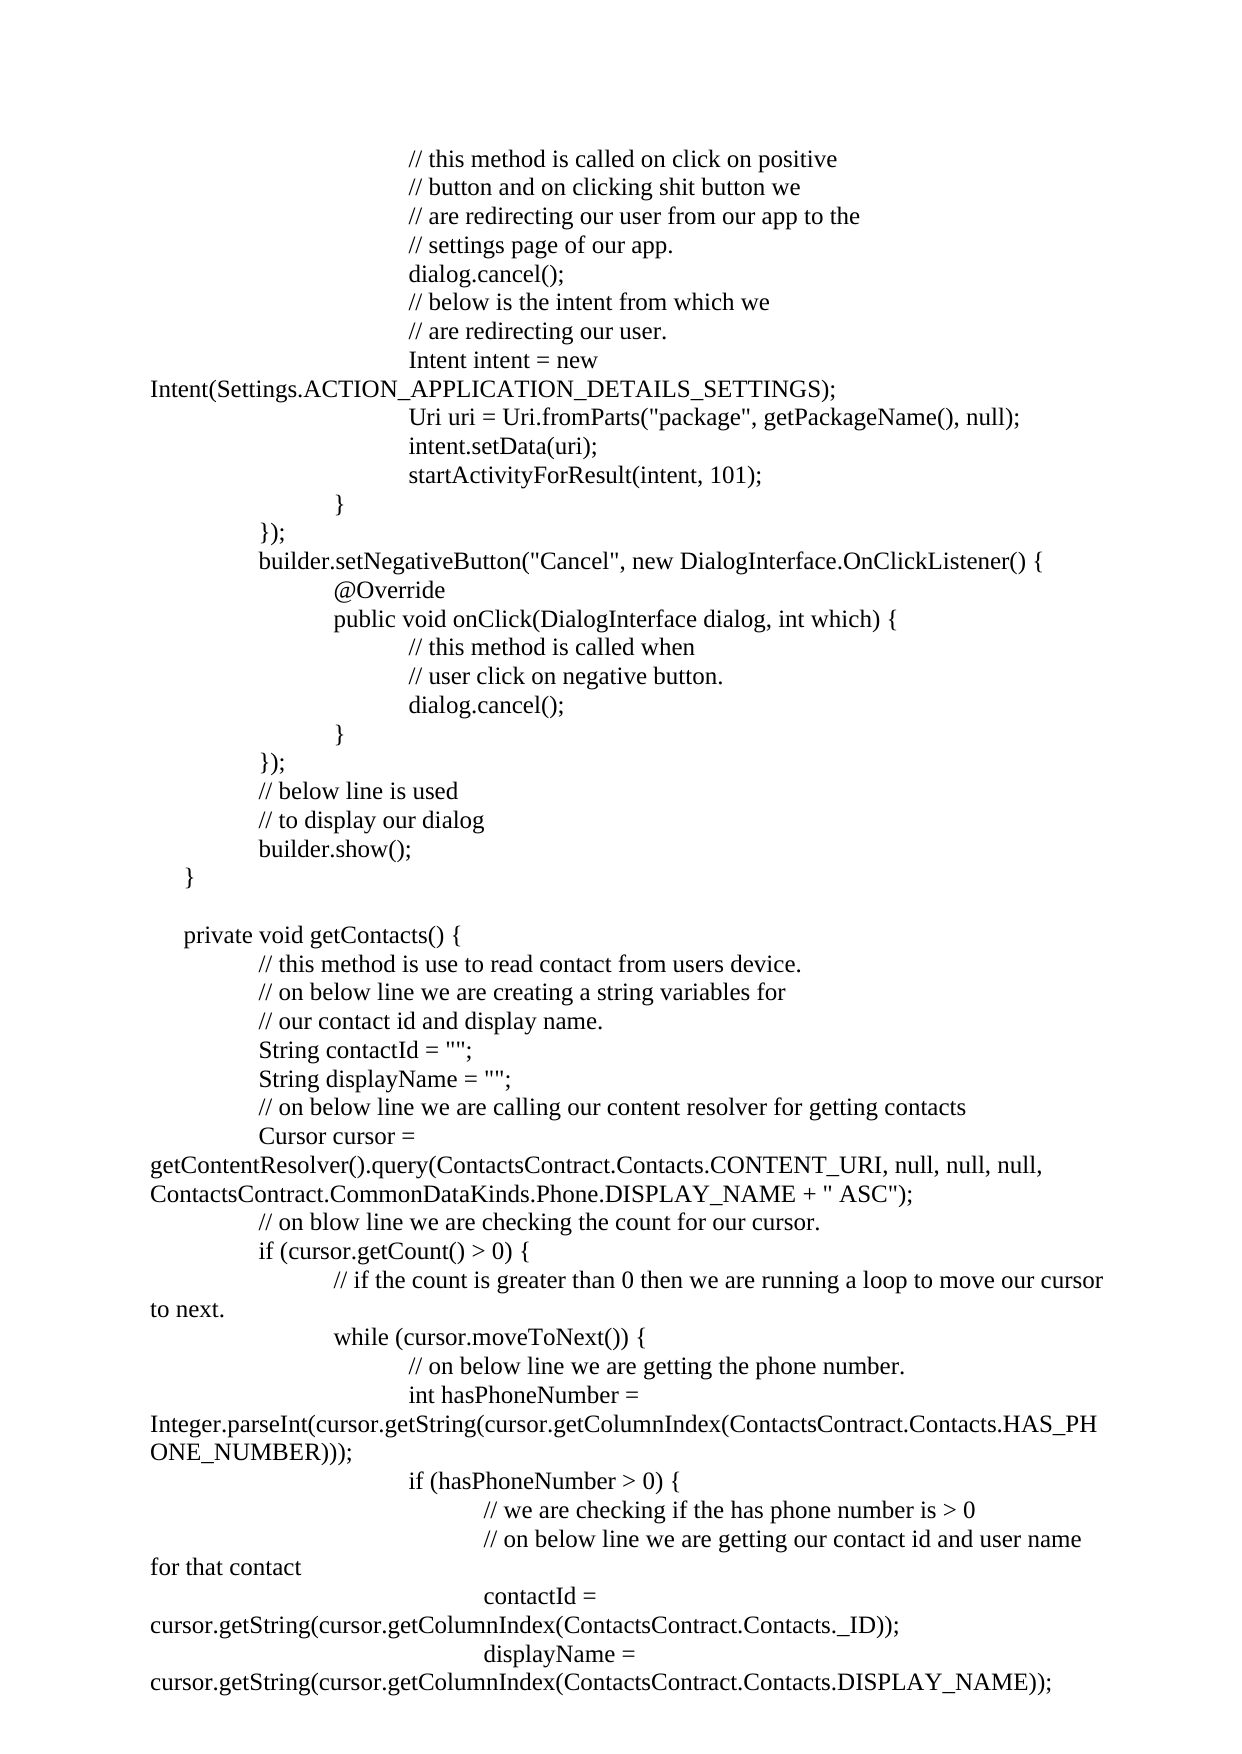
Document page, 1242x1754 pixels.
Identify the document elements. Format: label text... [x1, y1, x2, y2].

text String contactId = ""; [150, 1035, 1114, 1064]
text // to display our dialog [150, 805, 1114, 834]
text displayName = cursor.getString(cursor.getColumnIndex(ContactsContract.Contacts.DISPLAY_NAME)); [150, 1639, 1114, 1696]
text public void onClick(DialogInterface dialog, int which) { [150, 604, 1114, 632]
text // are redirecting our user from our app to the [150, 201, 1114, 230]
text }); [150, 747, 1114, 776]
text while (cursor.moveToNext()) { [150, 1322, 1114, 1351]
text @Override [150, 575, 1114, 604]
text int hasPhoneNumber = Integer.parseInt(cursor.getString(cursor.getColumnIndex(ContactsContract.Contacts.HAS_PHONE_NUMBER))); [150, 1380, 1114, 1466]
text // if the count is greater than 0 then we are running a loop to move our cursor to next. [150, 1265, 1114, 1322]
text contactId = cursor.getString(cursor.getColumnIndex(ContactsContract.Contacts._ID)); [150, 1581, 1114, 1639]
text intent.setData(uri); [150, 431, 1114, 460]
text }); [150, 517, 1114, 546]
text } [150, 719, 1114, 747]
text // our contact id and display name. [150, 1006, 1114, 1035]
text if (cursor.getCount() > 0) { [150, 1236, 1114, 1265]
text // below is the intent from which we [150, 287, 1114, 316]
text // on below line we are calling our content resolver for getting contacts [150, 1092, 1114, 1121]
text dialog.cancel(); [150, 690, 1114, 719]
text // this method is use to read contact from users device. [150, 949, 1114, 977]
text // this method is called on click on positive [150, 144, 1114, 172]
text Intent intent = new Intent(Settings.ACTION_APPLICATION_DETAILS_SETTINGS); [150, 345, 1114, 402]
text // on below line we are getting the phone number. [150, 1351, 1114, 1380]
text } [150, 862, 1114, 891]
text dialog.cancel(); [150, 259, 1114, 287]
text // button and on clicking shit button we [150, 172, 1114, 201]
text // settings page of our app. [150, 230, 1114, 259]
text // are redirecting our user. [150, 316, 1114, 345]
text // below line is used [150, 776, 1114, 805]
text } [150, 489, 1114, 517]
text builder.show(); [150, 834, 1114, 862]
text // on below line we are getting our contact id and user name for that contact [150, 1524, 1114, 1581]
text // this method is called when [150, 632, 1114, 661]
text Cursor cursor = getContentResolver().query(ContactsContract.Contacts.CONTENT_URI, null, null, null, ContactsContract.CommonDataKinds.Phone.DISPLAY_NAME + " ASC"); [150, 1121, 1114, 1207]
text // we are checking if the has phone number is > 0 [150, 1495, 1114, 1524]
text builder.setNegativeButton("Cancel", new DialogInterface.OnClickListener() { [150, 546, 1114, 575]
text // on blow line we are checking the count for our cursor. [150, 1207, 1114, 1236]
text startActivityForResult(intent, 101); [150, 460, 1114, 489]
text // on below line we are creating a string variables for [150, 977, 1114, 1006]
text if (hasPhoneNumber > 0) { [150, 1466, 1114, 1495]
text Uri uri = Uri.fromParts("package", getPackageName(), null); [150, 402, 1114, 431]
text String displayName = ""; [150, 1064, 1114, 1092]
text private void getContacts() { [150, 920, 1114, 949]
text // user click on negative button. [150, 661, 1114, 690]
